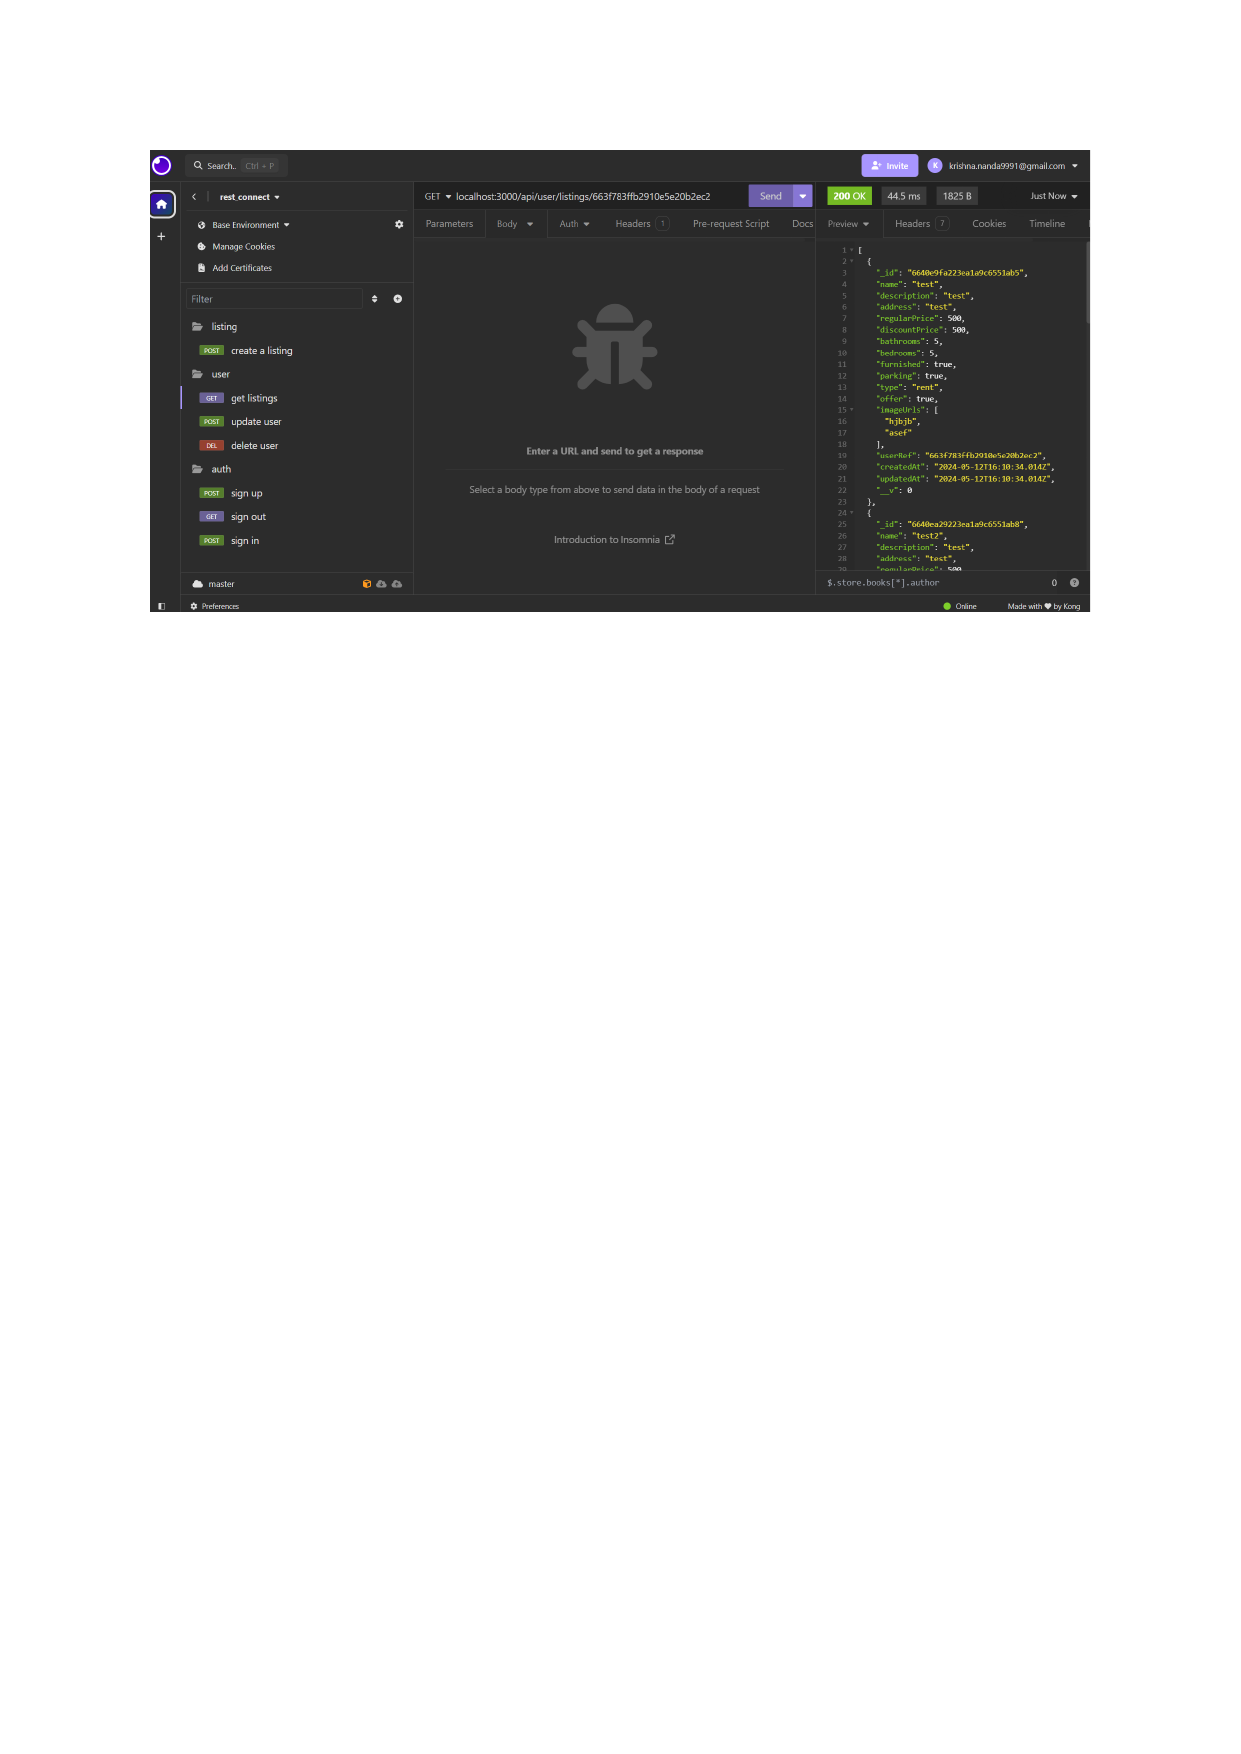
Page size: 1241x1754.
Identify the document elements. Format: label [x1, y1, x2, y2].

picture [150, 150, 1091, 612]
